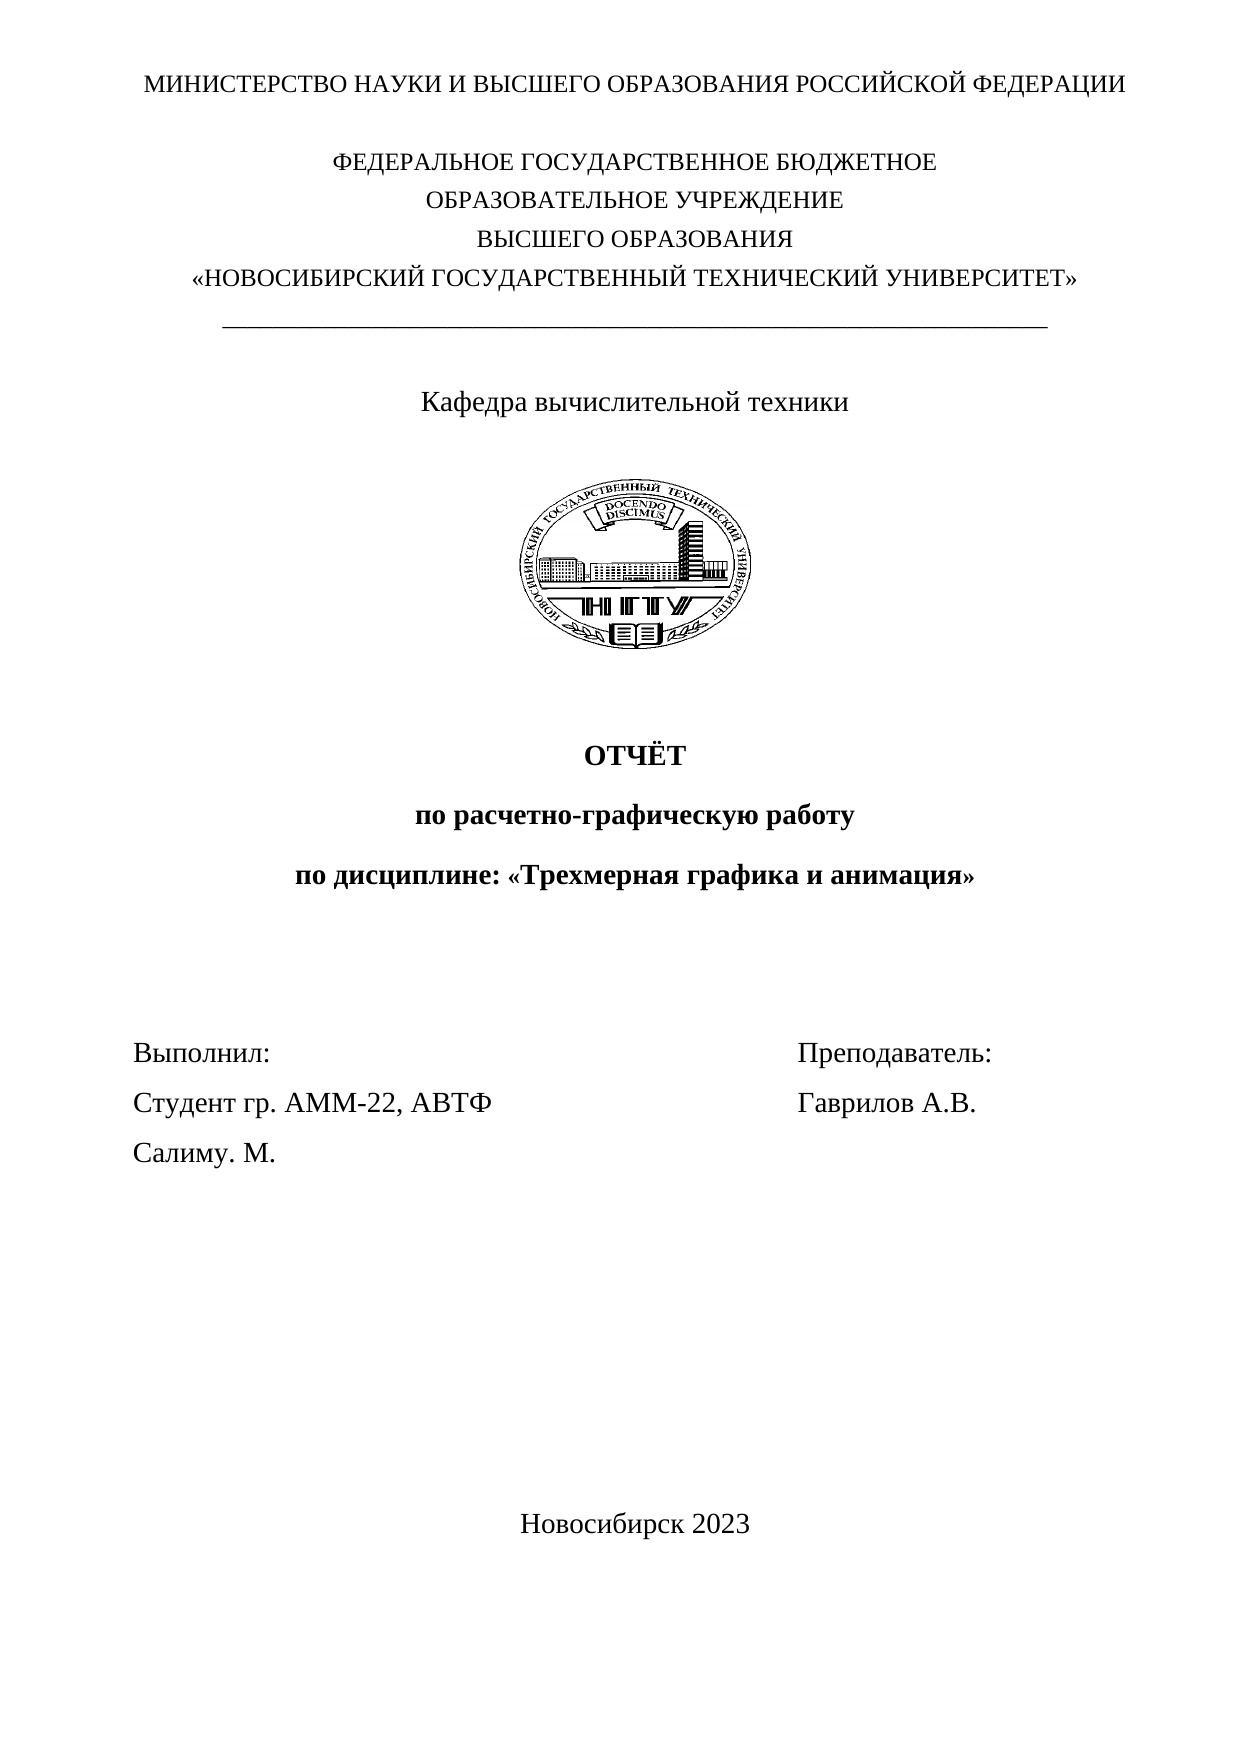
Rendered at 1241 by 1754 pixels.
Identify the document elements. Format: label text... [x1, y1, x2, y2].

text «НОВОСИБИРСКИЙ ГОСУДАРСТВЕННЫЙ ТЕХНИЧЕСКИЙ УНИВЕРСИТЕТ» [118, 263, 1152, 292]
text Выполнил: Преподаватель: [118, 1035, 1152, 1068]
text по дисциплине: «Трехмерная графика и анимация» [118, 857, 1152, 890]
text образовательное учреждение [118, 185, 1152, 214]
text ФЕДЕРАЛЬНОЕ государственное БЮДЖЕТНОЕ [118, 147, 1152, 175]
text Новосибирск 2023 [118, 1506, 1152, 1539]
text Студент гр. АММ-22, АВТФ Гаврилов А.В. [118, 1085, 1152, 1119]
text Кафедра вычислительной техники [118, 384, 1152, 417]
text по расчетно-графическую работу [118, 797, 1152, 831]
picture [516, 476, 754, 653]
text высшего образования [118, 224, 1152, 253]
text ОТЧЁТ [118, 738, 1152, 772]
text Салиму. М. [118, 1136, 1152, 1169]
text МИНИСТЕРСТВО НАУКИ И ВЫСШЕГО ОБРАЗОВАНИЯ РОССИЙСКОЙ ФЕДЕРАЦИИ [118, 69, 1152, 98]
text __________________________________________________________________ [118, 302, 1152, 330]
